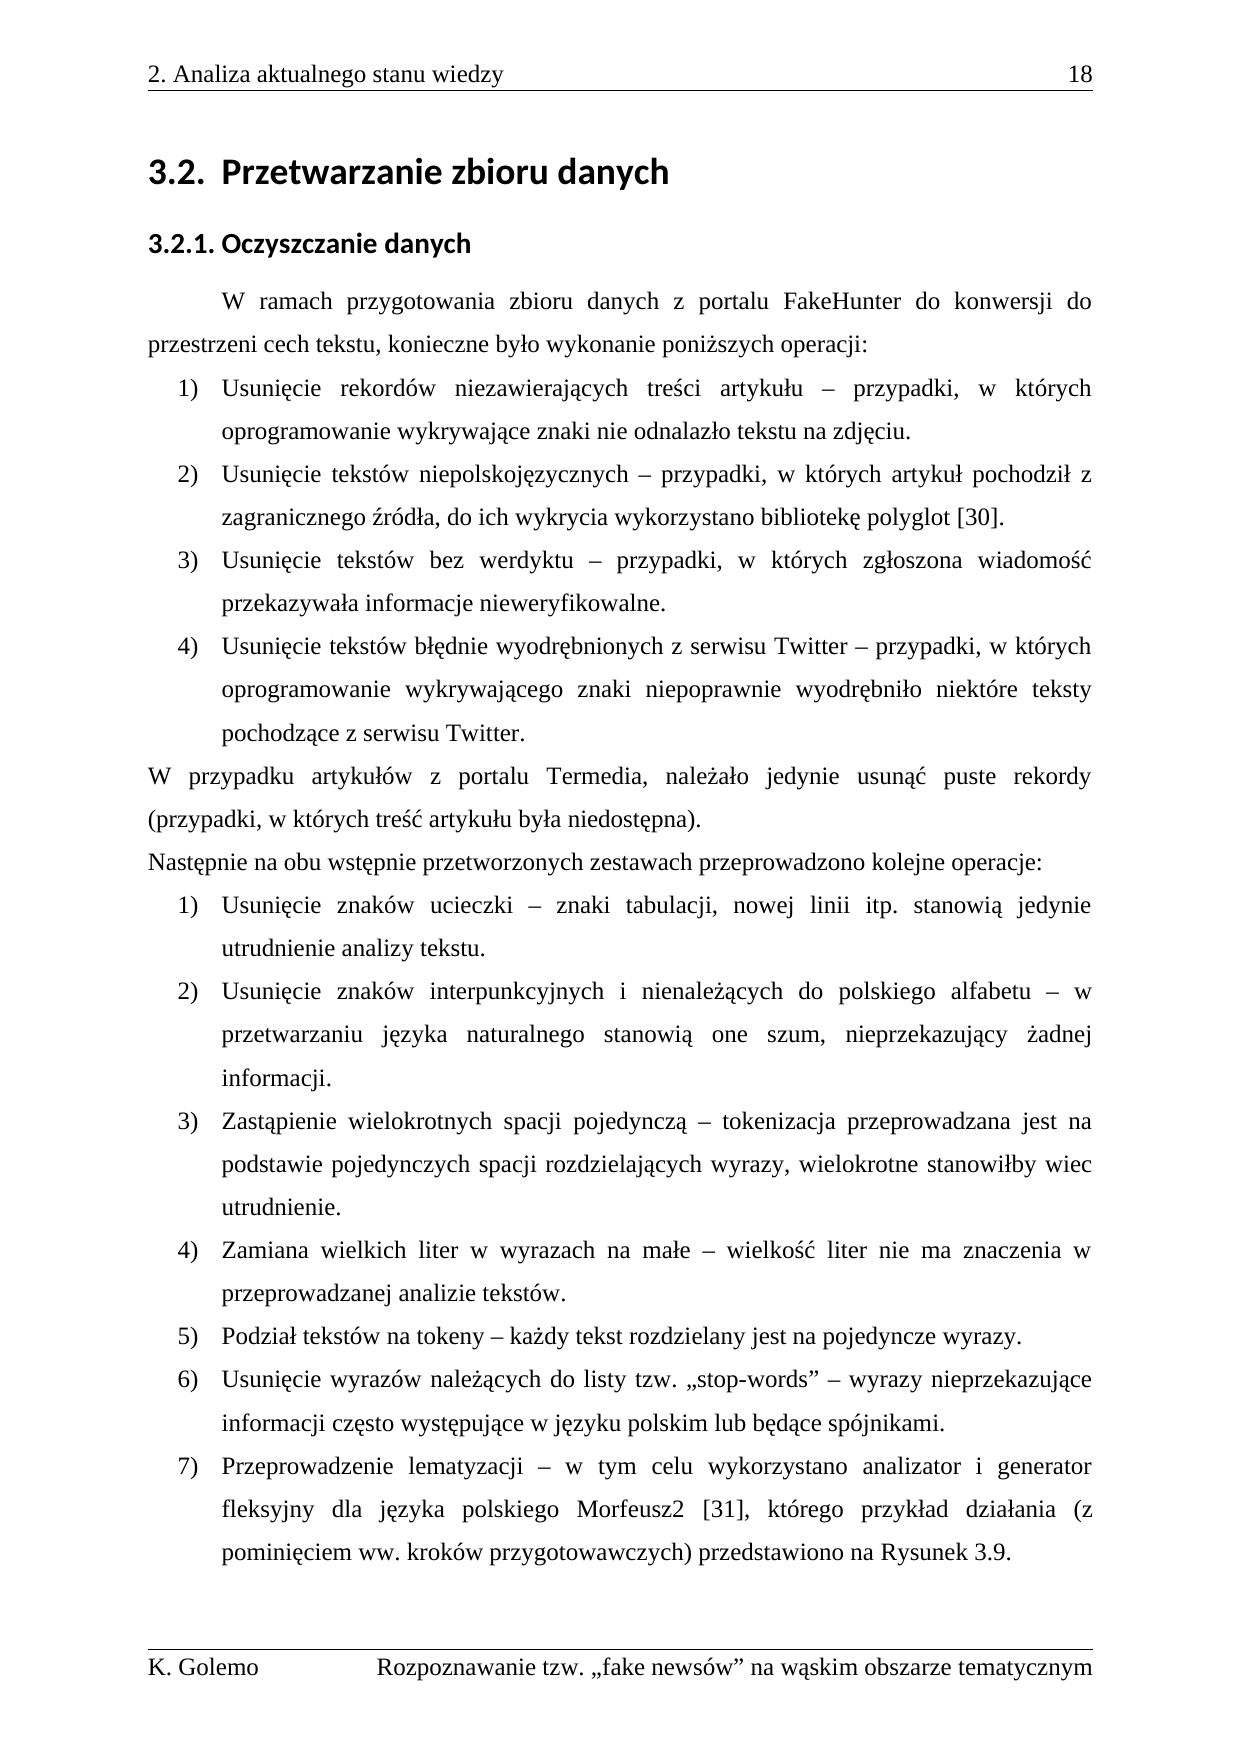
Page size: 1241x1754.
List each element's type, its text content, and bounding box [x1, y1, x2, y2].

list Przeprowadzenie lematyzacji – w tym celu wykorzystano analizator i generator fleksyjny dla języka polskiego Morfeusz2 , którego przykład działania (z pominięciem ww. kroków przygotowawczych) przedstawiono na Rysunku 3.4. [177, 1451, 1093, 1566]
list Zamiana wielkich liter w wyrazach na małe – wielkość liter nie ma znaczenia w przeprowadzanej analizie tekstów. [177, 1235, 1093, 1307]
text Następnie na obu wstępnie przetworzonych zestawach przeprowadzono kolejne operacje: [148, 847, 1093, 876]
list Zastąpienie wielokrotnych spacji pojedynczą – tokenizacja przeprowadzana jest na podstawie pojedynczych spacji rozdzielających wyrazy, wielokrotne stanowiłby wiec utrudnienie. [177, 1106, 1093, 1221]
list Usunięcie wyrazów należących do listy tzw. „stop-words” – wyrazy nieprzekazujące informacji często występujące w języku polskim lub będące spójnikami. [177, 1364, 1093, 1436]
list Usunięcie rekordów niezawierających treści artykułu – przypadki, w których oprogramowanie wykrywające znaki nie odnalazło tekstu na zdjęciu. [177, 373, 1093, 444]
list Usunięcie tekstów niepolskojęzycznych – przypadki, w których artykuł pochodził z zagranicznego źródła, do ich wykrycia wykorzystano bibliotekę polyglot . [177, 459, 1093, 531]
text W ramach przygotowania zbioru danych z portalu FakeHunter do konwersji do przestrzeni cech tekstu, konieczne było wykonanie poniższych operacji: [148, 286, 1093, 358]
text W przypadku artykułów z portalu Termedia, należało jedynie usunąć puste rekordy (przypadki, w których treść artykułu była niedostępna). [148, 761, 1093, 833]
list Usunięcie tekstów bez werdyktu – przypadki, w których zgłoszona wiadomość przekazywała informacje nieweryfikowalne. [177, 545, 1093, 617]
subtitle Przetwarzanie zbioru danych [148, 148, 1093, 193]
list Usunięcie znaków ucieczki – znaki tabulacji, nowej linii itp. stanowią jedynie utrudnienie analizy tekstu. [177, 890, 1093, 962]
list Usunięcie tekstów błędnie wyodrębnionych z serwisu Twitter – przypadki, w których oprogramowanie wykrywającego znaki niepoprawnie wyodrębniło niektóre teksty pochodzące z serwisu Twitter. [177, 631, 1093, 746]
list Podział tekstów na tokeny – każdy tekst rozdzielany jest na pojedyncze wyrazy. [177, 1321, 1093, 1350]
list Usunięcie znaków interpunkcyjnych i nienależących do polskiego alfabetu – w przetwarzaniu języka naturalnego stanowią one szum, nieprzekazujący żadnej informacji. [177, 976, 1093, 1091]
subtitle Oczyszczanie danych [148, 225, 1093, 260]
